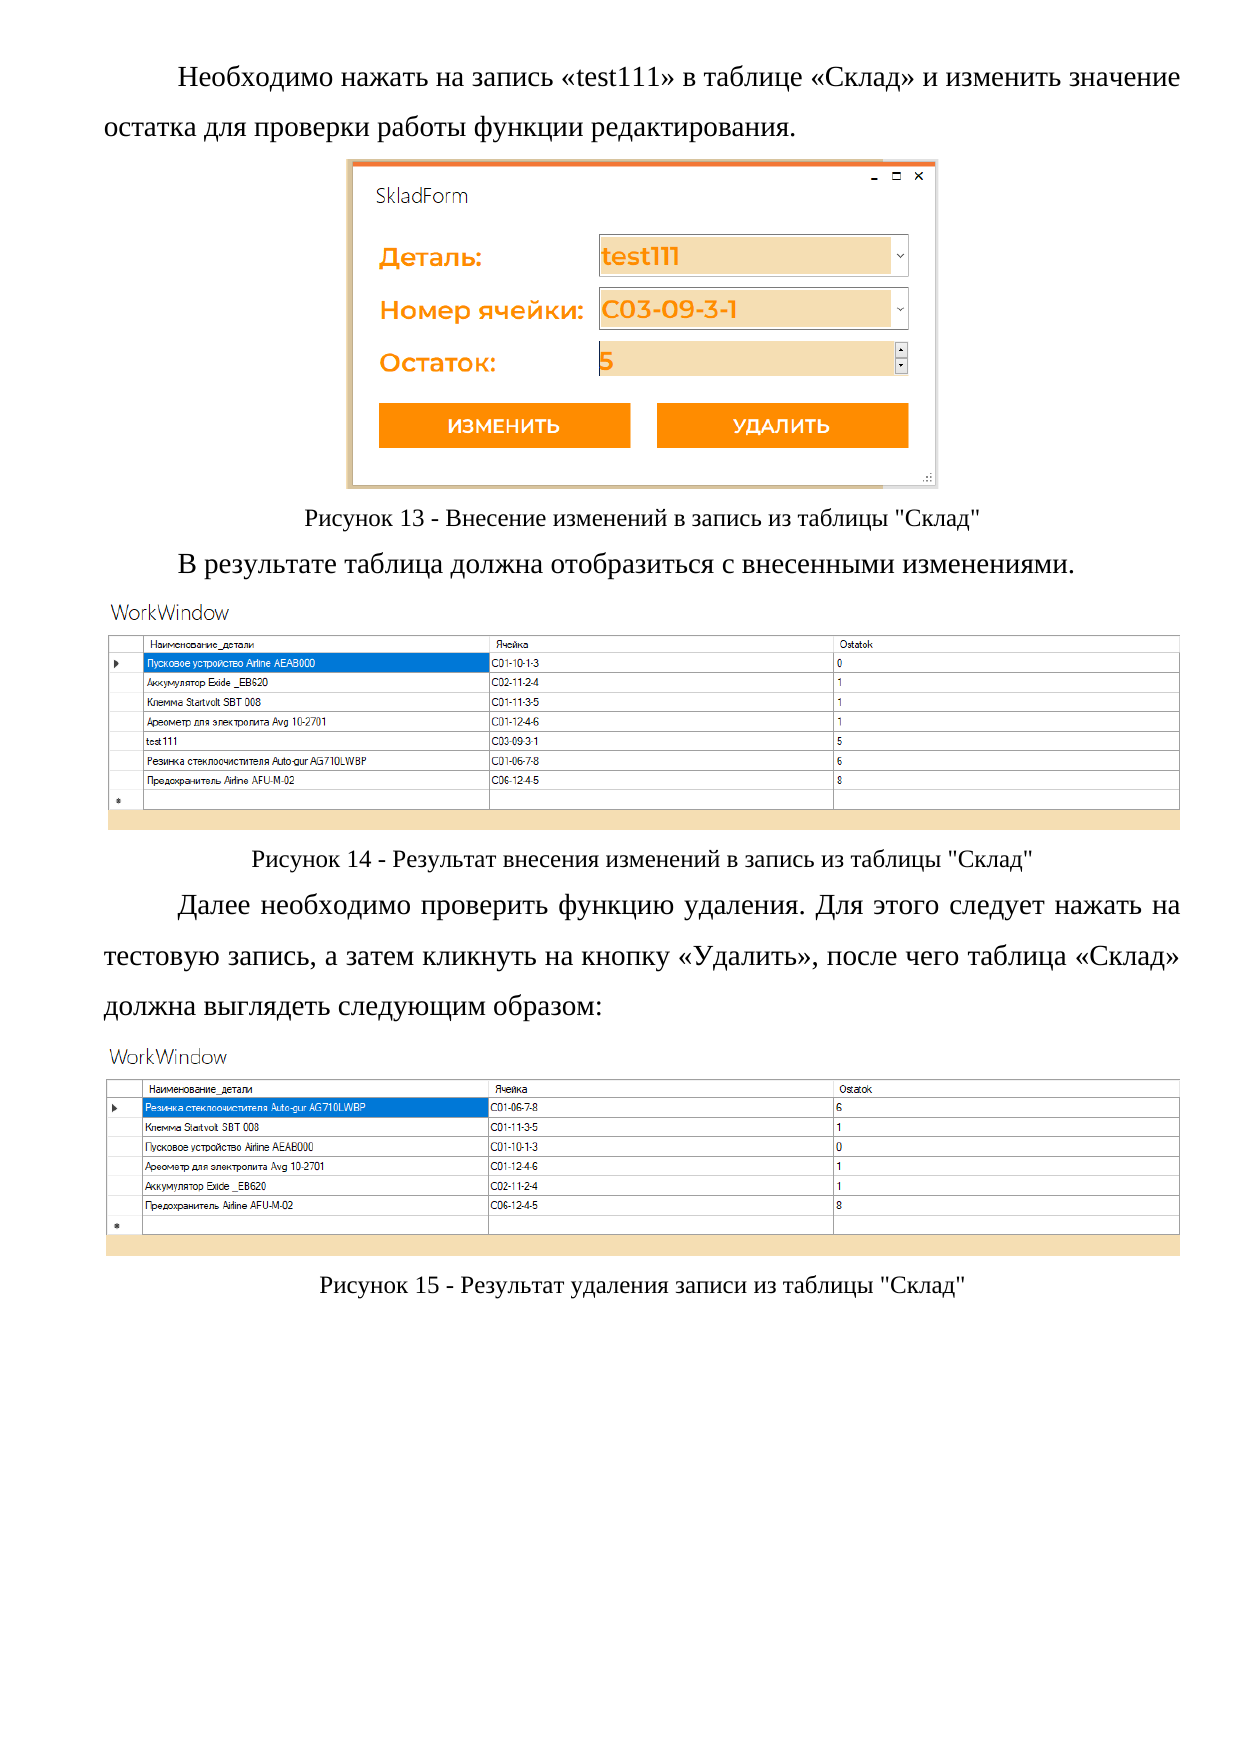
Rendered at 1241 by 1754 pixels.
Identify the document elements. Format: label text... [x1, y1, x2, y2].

text В результате таблица должна отобразиться с внесенными изменениями. [103, 546, 1181, 580]
text Далее необходимо проверить функцию удаления. Для этого следует нажать на тестовую запись, а затем кликнуть на кнопку «Удалить», после чего таблица «Склад» должна выглядеть следующим образом: [103, 887, 1181, 1021]
picture [103, 596, 1182, 830]
text Рисунок 15 - Результат удаления записи из таблицы "Склад" [103, 1270, 1181, 1299]
text Рисунок 14 - Результат внесения изменений в запись из таблицы "Склад" [103, 844, 1181, 873]
text Рисунок 13 - Внесение изменений в запись из таблицы "Склад" [103, 503, 1181, 532]
text Необходимо нажать на запись «test111» в таблице «Склад» и изменить значение остатка для проверки работы функции редактирования. [103, 59, 1181, 143]
picture [346, 159, 939, 489]
picture [103, 1038, 1182, 1256]
